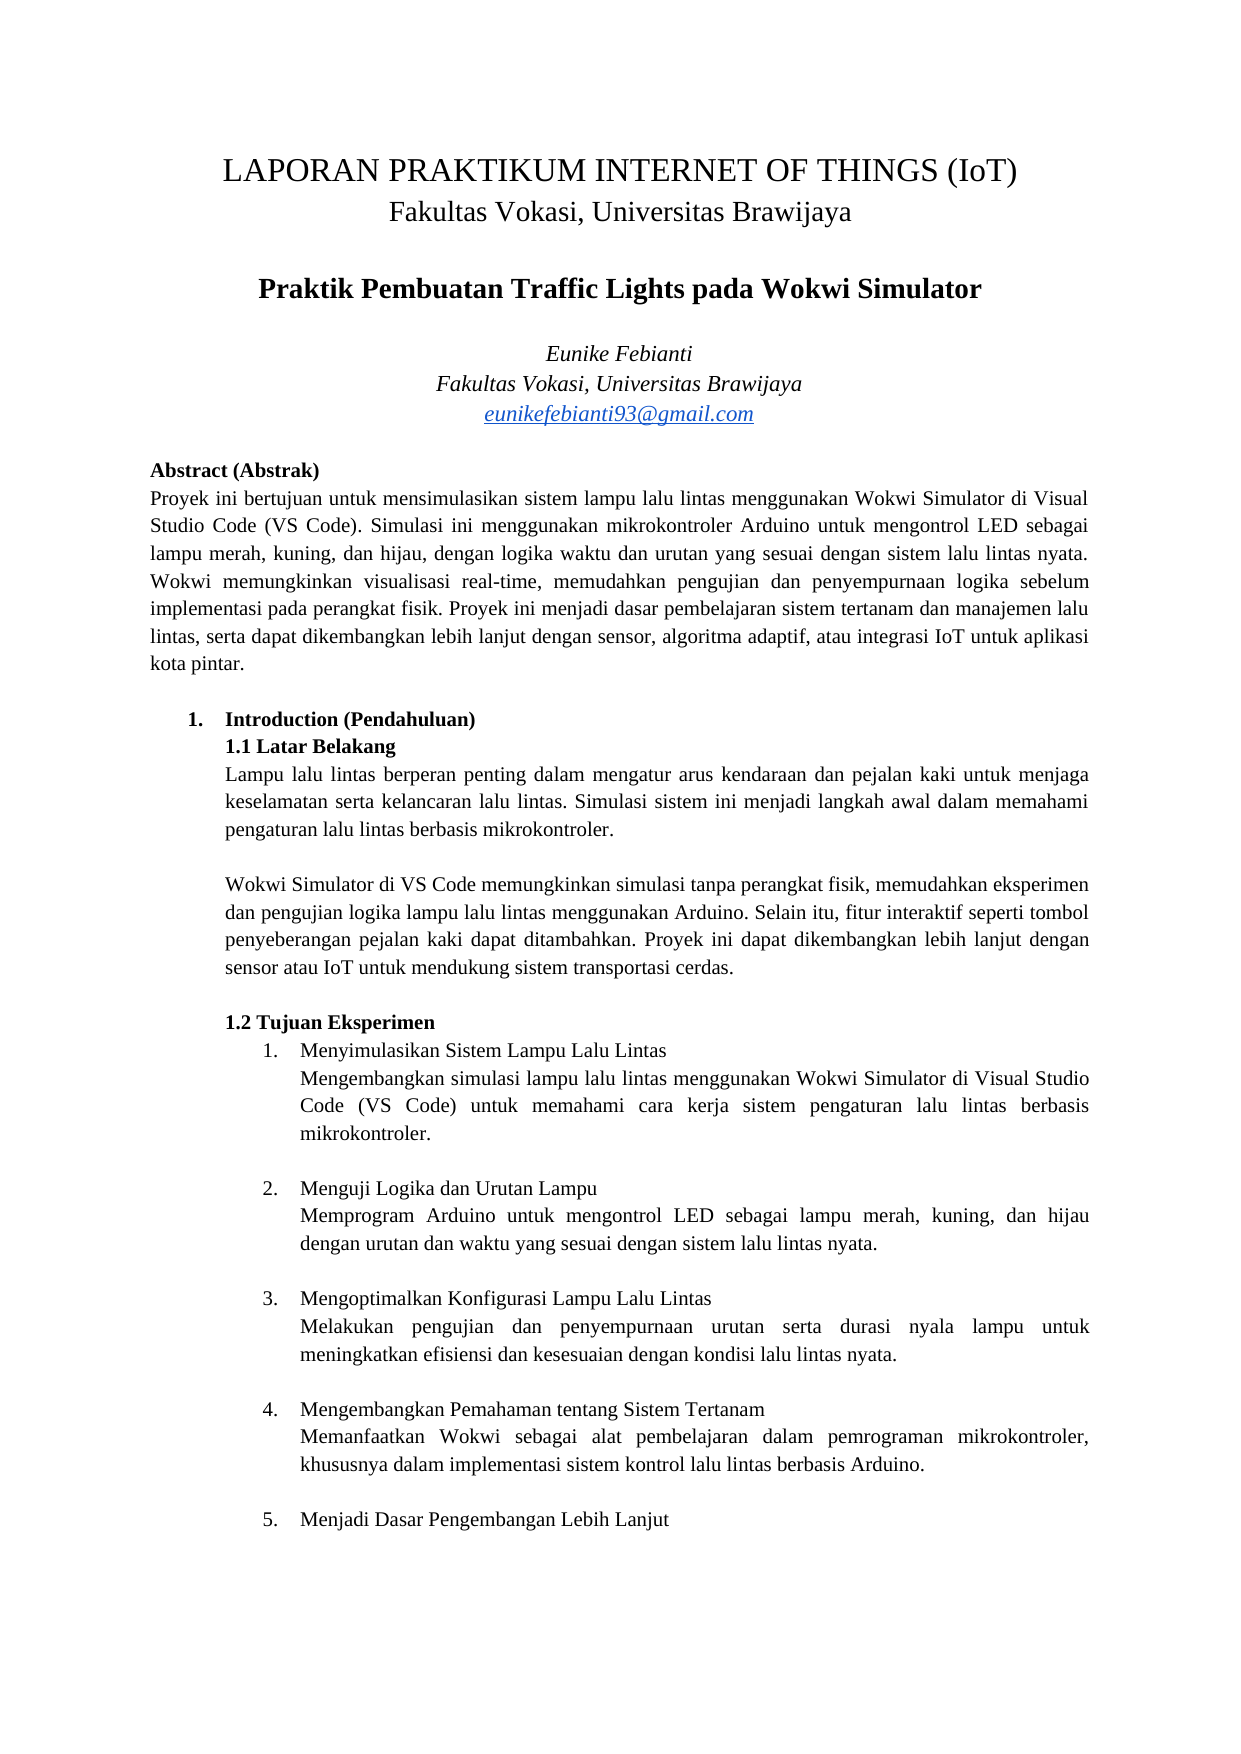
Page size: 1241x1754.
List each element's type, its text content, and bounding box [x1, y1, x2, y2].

list Introduction (Pendahuluan) [187, 707, 1090, 731]
text Eunike Febianti [150, 340, 1090, 366]
text Mengembangkan simulasi lampu lalu lintas menggunakan Wokwi Simulator di Visual Studio Code (VS Code) untuk memahami cara kerja sistem pengaturan lalu lintas berbasis mikrokontroler. [300, 1065, 1090, 1145]
text 1.2 Tujuan Eksperimen [225, 1010, 1090, 1034]
text Memprogram Arduino untuk mengontrol LED sebagai lampu merah, kuning, dan hijau dengan urutan dan waktu yang sesuai dengan sistem lalu lintas nyata. [300, 1203, 1090, 1255]
text Wokwi Simulator di VS Code memungkinkan simulasi tanpa perangkat fisik, memudahkan eksperimen dan pengujian logika lampu lalu lintas menggunakan Arduino. Selain itu, fitur interaktif seperti tombol penyeberangan pejalan kaki dapat ditambahkan. Proyek ini dapat dikembangkan lebih lanjut dengan sensor atau IoT untuk mendukung sistem transportasi cerdas. [225, 872, 1090, 979]
list Mengoptimalkan Konfigurasi Lampu Lalu Lintas [262, 1286, 1090, 1310]
text Melakukan pengujian dan penyempurnaan urutan serta durasi nyala lampu untuk meningkatkan efisiensi dan kesesuaian dengan kondisi lalu lintas nyata. [300, 1314, 1090, 1366]
text Fakultas Vokasi, Universitas Brawijaya [150, 194, 1090, 228]
text Proyek ini bertujuan untuk mensimulasikan sistem lampu lalu lintas menggunakan Wokwi Simulator di Visual Studio Code (VS Code). Simulasi ini menggunakan mikrokontroler Arduino untuk mengontrol LED sebagai lampu merah, kuning, dan hijau, dengan logika waktu dan urutan yang sesuai dengan sistem lalu lintas nyata. Wokwi memungkinkan visualisasi real-time, memudahkan pengujian dan penyempurnaan logika sebelum implementasi pada perangkat fisik. Proyek ini menjadi dasar pembelajaran sistem tertanam dan manajemen lalu lintas, serta dapat dikembangkan lebih lanjut dengan sensor, algoritma adaptif, atau integrasi IoT untuk aplikasi kota pintar. [150, 486, 1090, 675]
text Praktik Pembuatan Traffic Lights pada Wokwi Simulator [150, 271, 1090, 305]
text LAPORAN PRAKTIKUM INTERNET OF THINGS (IoT) [150, 150, 1090, 188]
text Lampu lalu lintas berperan penting dalam mengatur arus kendaraan dan pejalan kaki untuk menjaga keselamatan serta kelancaran lalu lintas. Simulasi sistem ini menjadi langkah awal dalam memahami pengaturan lalu lintas berbasis mikrokontroler. [225, 762, 1090, 841]
text 1.1 Latar Belakang [225, 734, 1090, 758]
text Fakultas Vokasi, Universitas Brawijaya [150, 370, 1090, 396]
list Menguji Logika dan Urutan Lampu [262, 1176, 1090, 1200]
text Abstract (Abstrak) [150, 458, 1090, 482]
list Menyimulasikan Sistem Lampu Lalu Lintas [262, 1038, 1090, 1062]
text Memanfaatkan Wokwi sebagai alat pembelajaran dalam pemrograman mikrokontroler, khususnya dalam implementasi sistem kontrol lalu lintas berbasis Arduino. [300, 1424, 1090, 1476]
text eunikefebianti93@gmail.com [150, 400, 1090, 427]
list Mengembangkan Pemahaman tentang Sistem Tertanam [262, 1397, 1090, 1421]
list Menjadi Dasar Pengembangan Lebih Lanjut [262, 1507, 1090, 1531]
